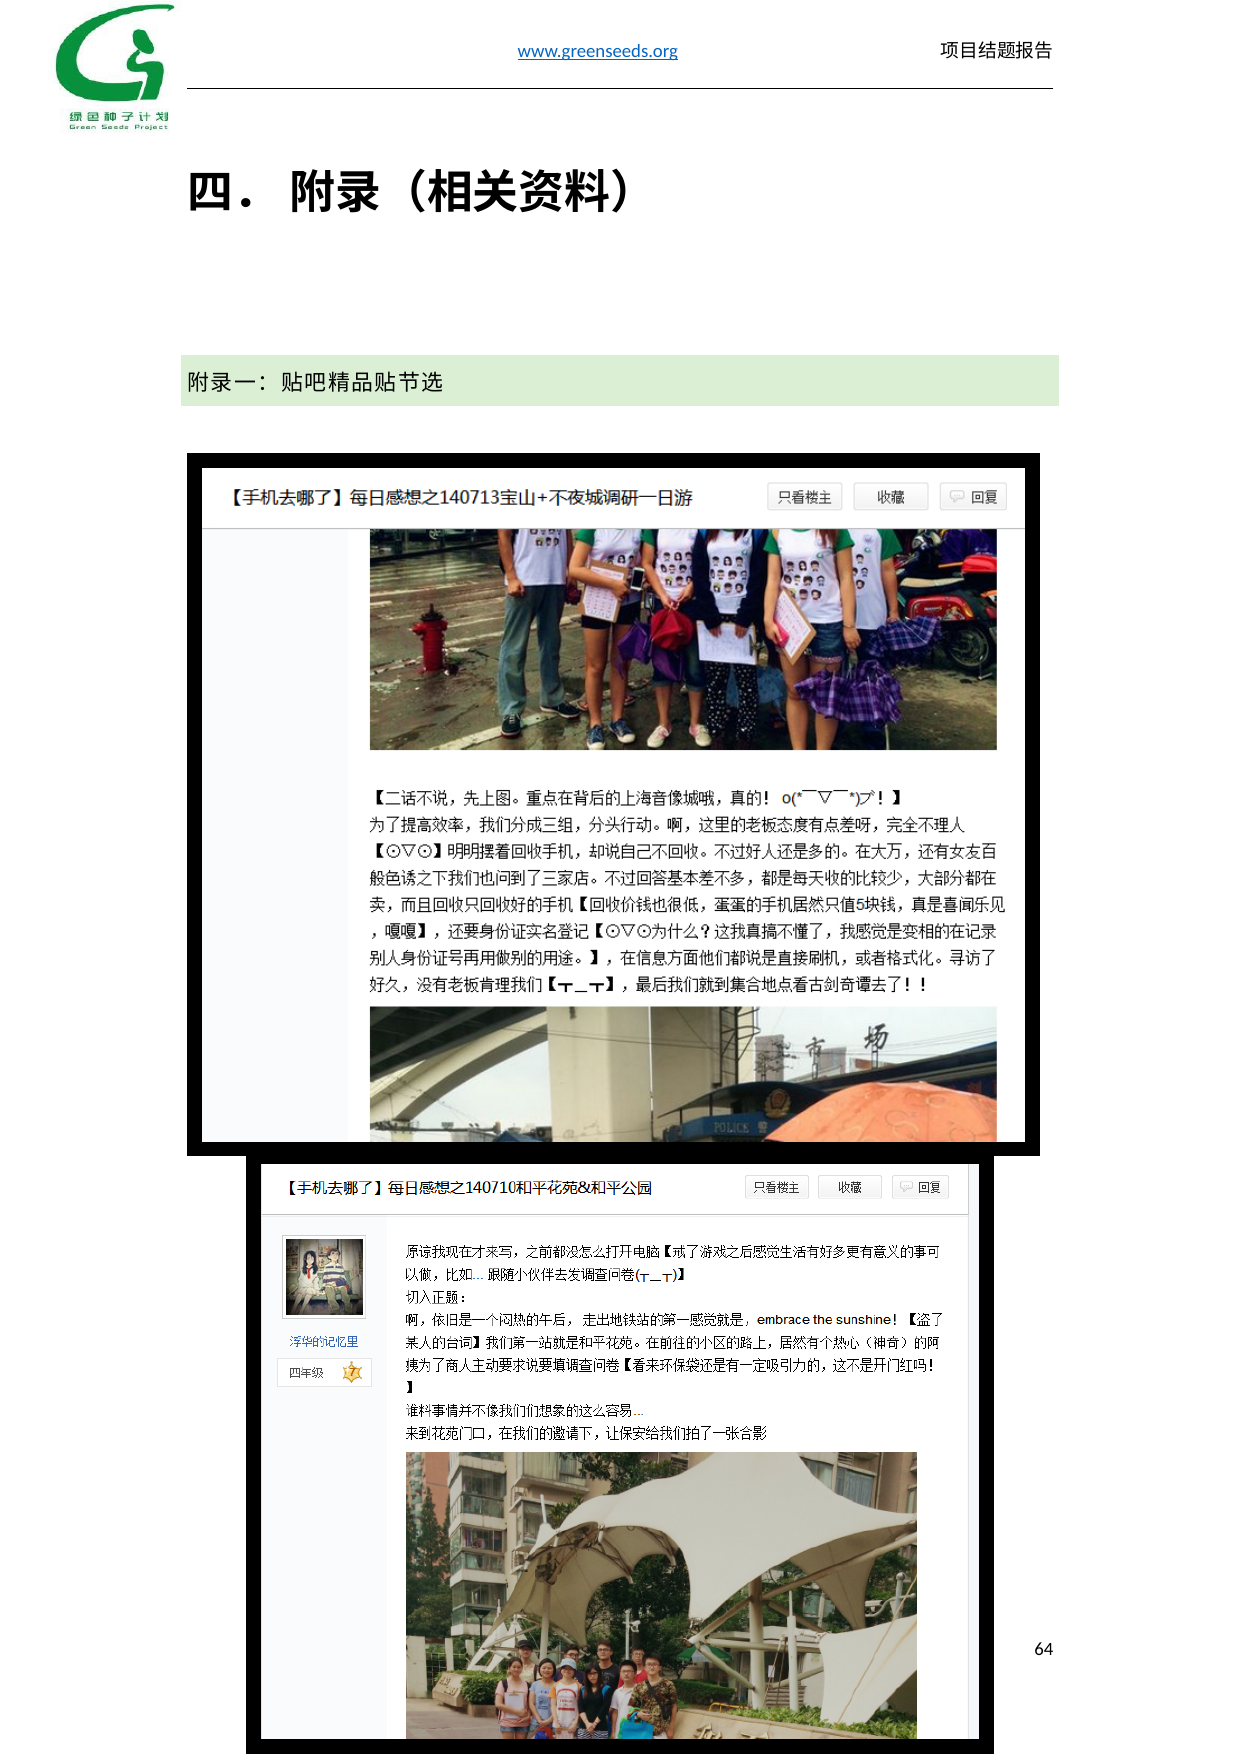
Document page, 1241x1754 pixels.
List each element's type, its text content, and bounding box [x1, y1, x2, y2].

picture [202, 468, 1025, 1142]
subtitle 四． 附录（相关资料） [187, 151, 1053, 227]
picture [47, 0, 188, 134]
text 附录一：贴吧精品贴节选 [187, 361, 1053, 399]
picture [261, 1164, 979, 1739]
